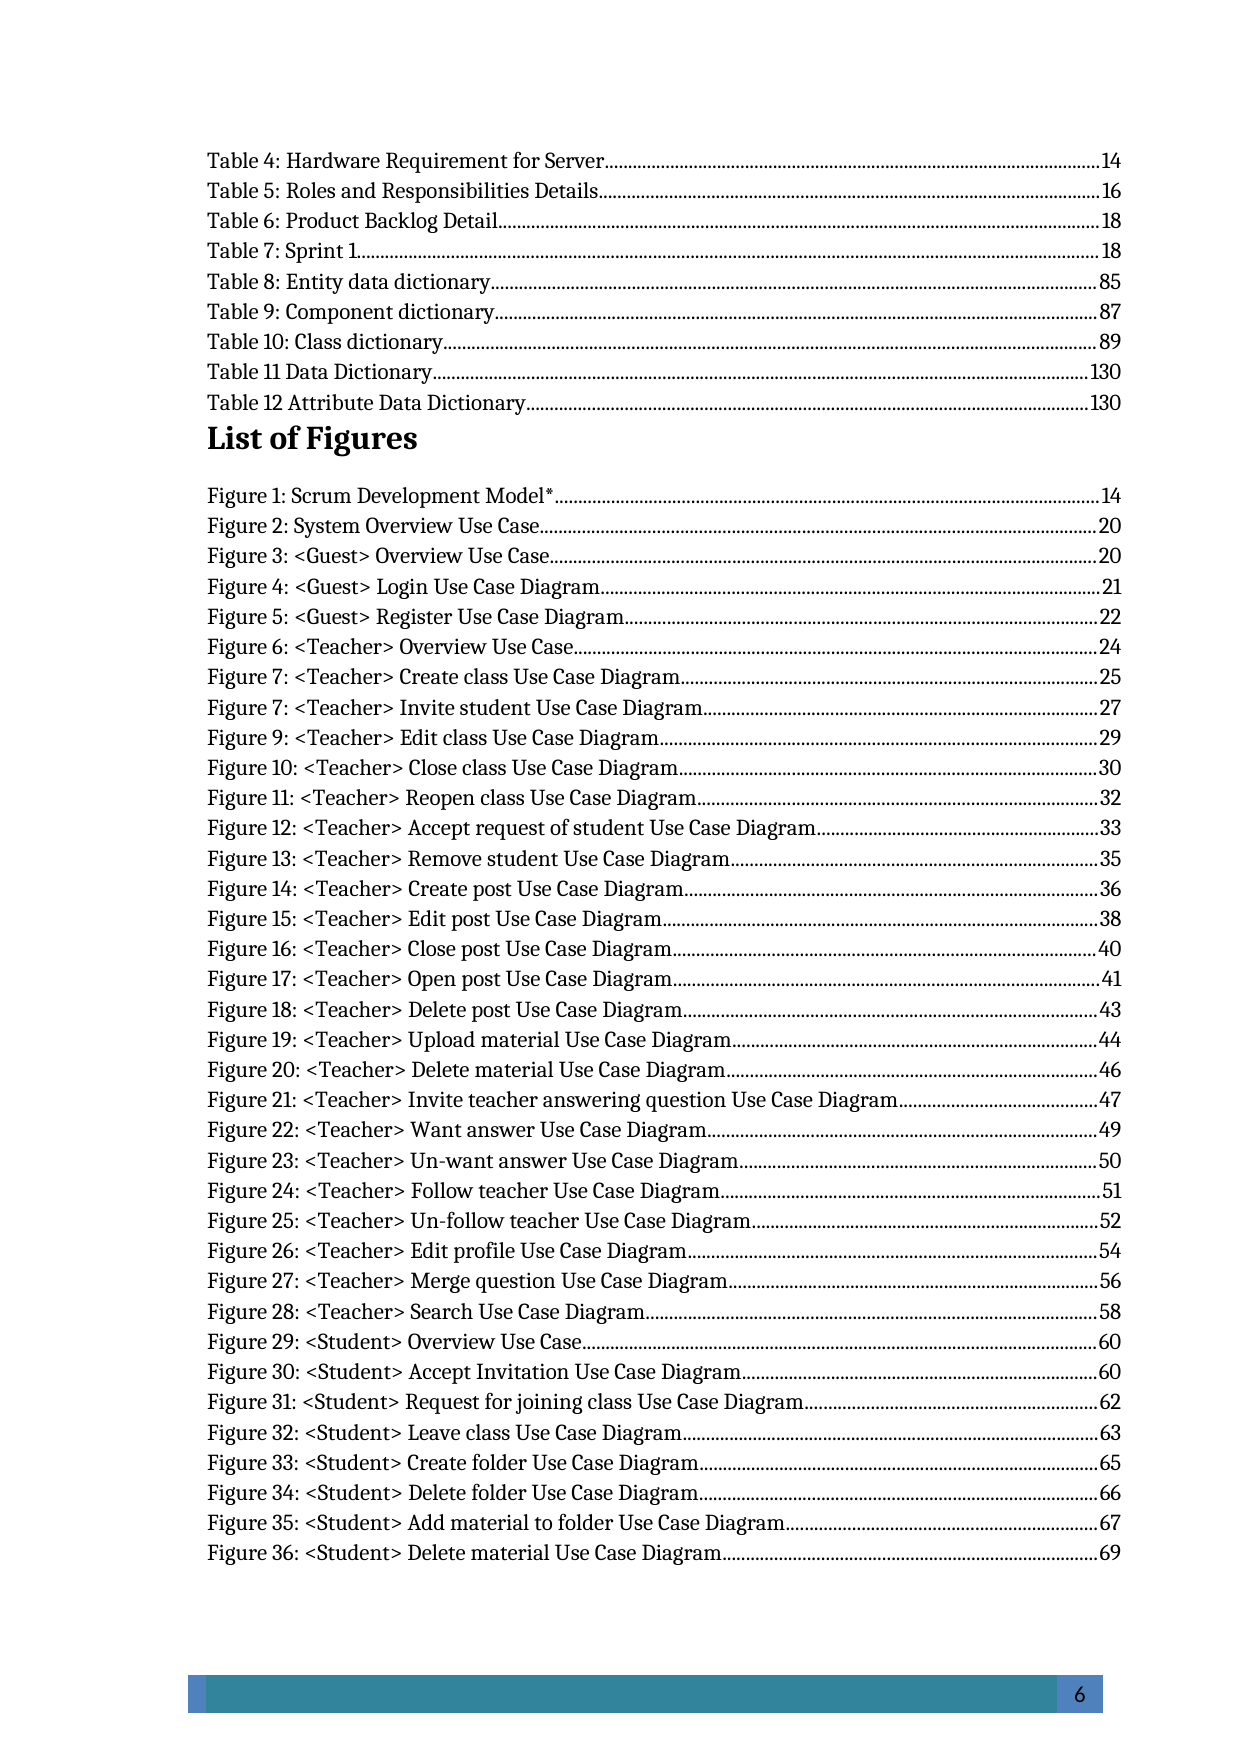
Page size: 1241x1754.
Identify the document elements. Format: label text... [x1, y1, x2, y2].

text Figure 31: <Student> Request for joining class Use Case Diagram 62 [207, 1389, 1122, 1416]
text Figure 25: <Teacher> Un-follow teacher Use Case Diagram 52 [207, 1208, 1122, 1234]
text Figure 13: <Teacher> Remove student Use Case Diagram 35 [207, 845, 1122, 872]
text Table 10: Class dictionary 89 [207, 329, 1122, 355]
text Figure 9: <Teacher> Edit class Use Case Diagram 29 [207, 724, 1122, 751]
text Figure 18: <Teacher> Delete post Use Case Diagram 43 [207, 996, 1122, 1023]
text Figure 1: Scrum Development Model* 14 [207, 483, 1122, 509]
text Figure 35: <Student> Add material to folder Use Case Diagram 67 [207, 1510, 1122, 1536]
text Figure 22: <Teacher> Want answer Use Case Diagram 49 [207, 1117, 1122, 1144]
text Figure 30: <Student> Accept Invitation Use Case Diagram 60 [207, 1359, 1122, 1385]
text Table 4: Hardware Requirement for Server 14 [207, 148, 1122, 174]
text Figure 23: <Teacher> Un-want answer Use Case Diagram 50 [207, 1147, 1122, 1174]
text Figure 24: <Teacher> Follow teacher Use Case Diagram 51 [207, 1178, 1122, 1204]
text Figure 34: <Student> Delete folder Use Case Diagram 66 [207, 1480, 1122, 1506]
text Figure 15: <Teacher> Edit post Use Case Diagram 38 [207, 906, 1122, 932]
text Figure 14: <Teacher> Create post Use Case Diagram 36 [207, 876, 1122, 902]
text Table 11 Data Dictionary 130 [207, 359, 1122, 386]
text Figure 27: <Teacher> Merge question Use Case Diagram 56 [207, 1268, 1122, 1295]
text Figure 32: <Student> Leave class Use Case Diagram 63 [207, 1419, 1122, 1446]
text Figure 21: <Teacher> Invite teacher answering question Use Case Diagram 47 [207, 1087, 1122, 1113]
text Table 8: Entity data dictionary 85 [207, 268, 1122, 295]
text Figure 19: <Teacher> Upload material Use Case Diagram 44 [207, 1027, 1122, 1053]
text Figure 4: <Guest> Login Use Case Diagram 21 [207, 573, 1122, 600]
text Figure 7: <Teacher> Invite student Use Case Diagram 27 [207, 694, 1122, 721]
text Figure 33: <Student> Create folder Use Case Diagram 65 [207, 1449, 1122, 1476]
text Figure 2: System Overview Use Case 20 [207, 513, 1122, 539]
text Figure 29: <Student> Overview Use Case 60 [207, 1329, 1122, 1355]
text Table 12 Attribute Data Dictionary 130 [207, 389, 1122, 416]
text Figure 26: <Teacher> Edit profile Use Case Diagram 54 [207, 1238, 1122, 1264]
subtitle List of Figures [207, 419, 1122, 458]
text Figure 3: <Guest> Overview Use Case 20 [207, 543, 1122, 570]
text Figure 20: <Teacher> Delete material Use Case Diagram 46 [207, 1057, 1122, 1083]
text Figure 6: <Teacher> Overview Use Case 24 [207, 634, 1122, 660]
text Figure 5: <Guest> Register Use Case Diagram 22 [207, 604, 1122, 630]
text Table 7: Sprint 1 18 [207, 238, 1122, 265]
text Table 9: Component dictionary 87 [207, 299, 1122, 325]
text Figure 12: <Teacher> Accept request of student Use Case Diagram 33 [207, 815, 1122, 842]
text Figure 16: <Teacher> Close post Use Case Diagram 40 [207, 936, 1122, 962]
text Figure 11: <Teacher> Reopen class Use Case Diagram 32 [207, 785, 1122, 811]
text Figure 10: <Teacher> Close class Use Case Diagram 30 [207, 755, 1122, 781]
text Figure 28: <Teacher> Search Use Case Diagram 58 [207, 1298, 1122, 1325]
text Figure 7: <Teacher> Create class Use Case Diagram 25 [207, 664, 1122, 691]
text Figure 36: <Student> Delete material Use Case Diagram 69 [207, 1540, 1122, 1567]
text Figure 17: <Teacher> Open post Use Case Diagram 41 [207, 966, 1122, 993]
text Table 5: Roles and Responsibilities Details 16 [207, 178, 1122, 204]
text Table 6: Product Backlog Detail 18 [207, 208, 1122, 234]
